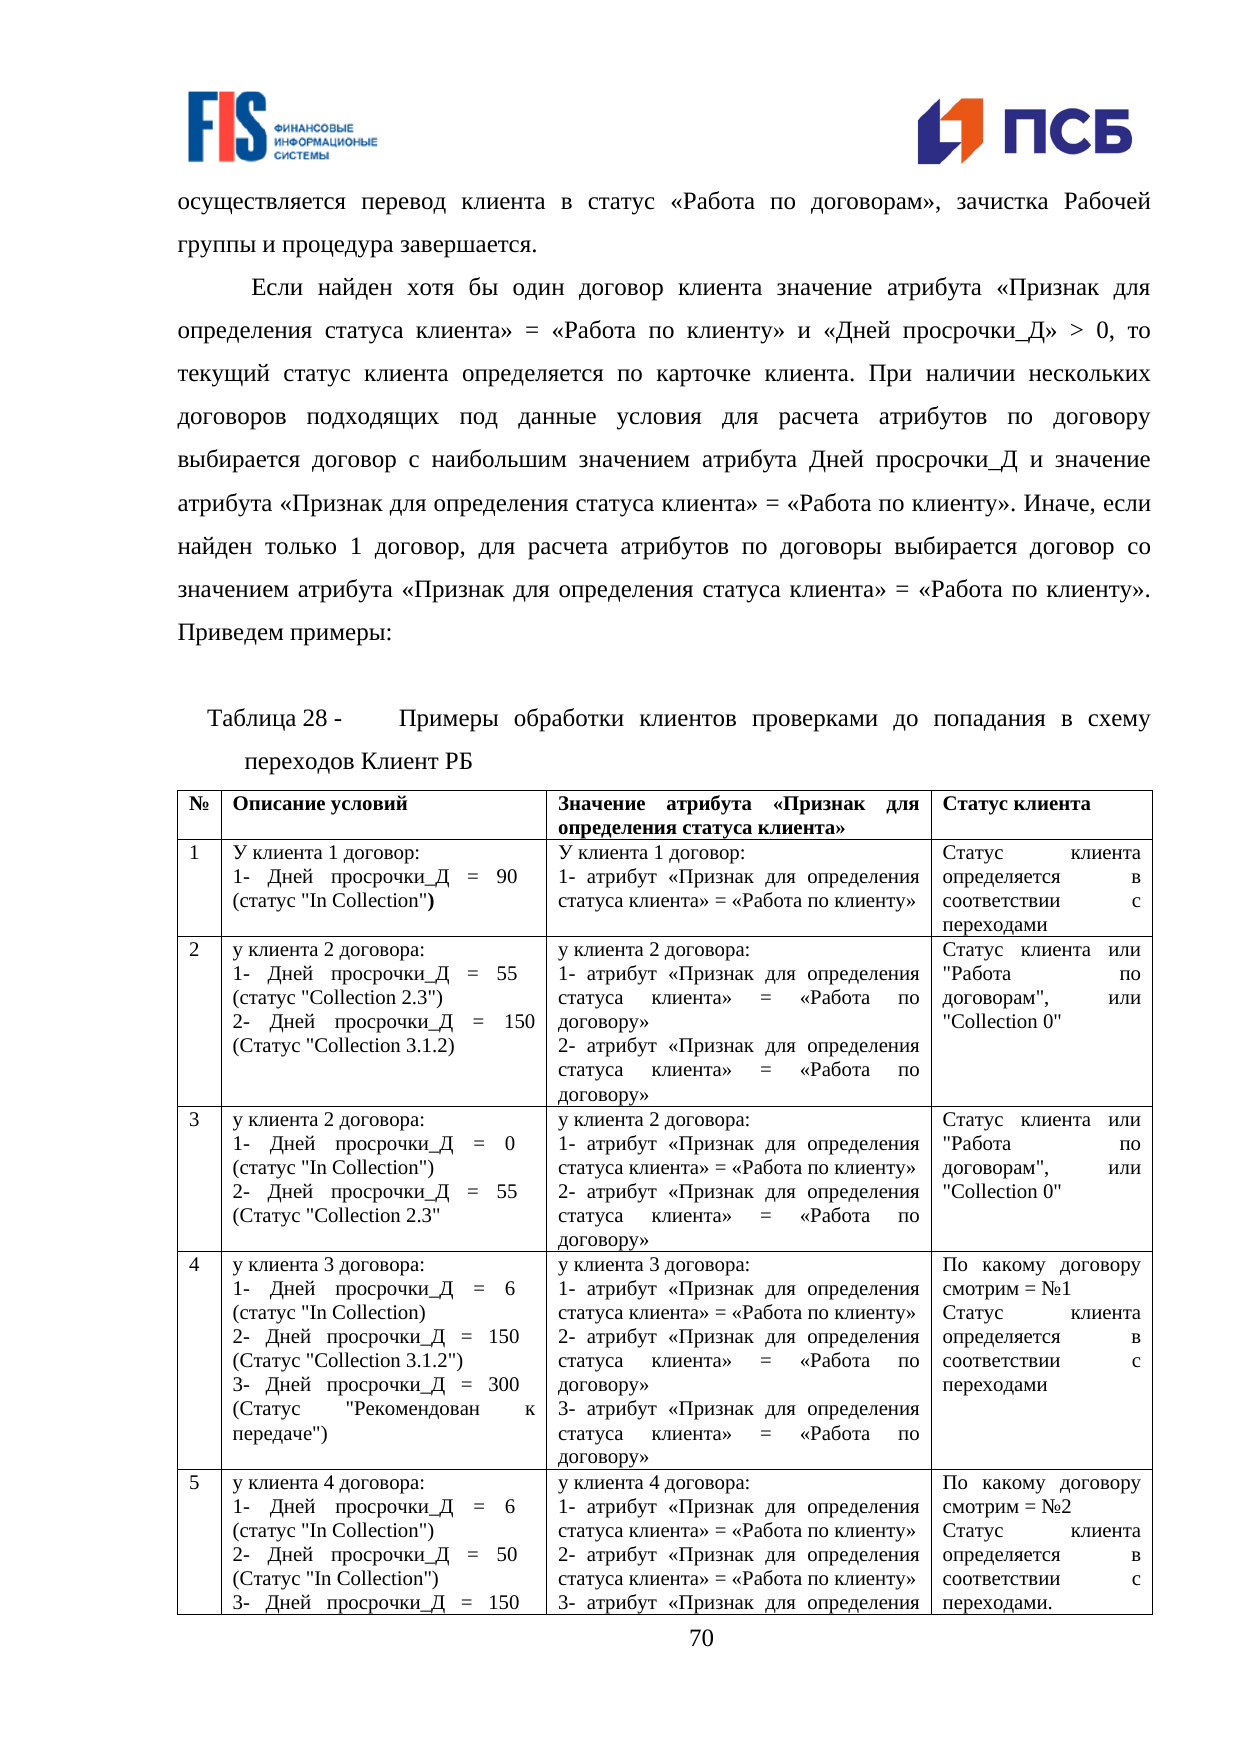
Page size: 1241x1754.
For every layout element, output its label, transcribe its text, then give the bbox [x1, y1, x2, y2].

table_cell У клиента 1 договор: 1- атрибут «Признак для определения статуса клиента» = «Работа по клиенту» [547, 840, 931, 936]
table_cell у клиента 2 договора: 1- атрибут «Признак для определения статуса клиента» = «Работа по клиенту» 2- атрибут «Признак для определения статуса клиента» = «Работа по договору» [547, 1107, 931, 1251]
table_cell Статус клиента или "Работа по договорам", или "Collection 0" [932, 1107, 1152, 1251]
table_header Значение атрибута «Признак для определения статуса клиента» [547, 791, 931, 839]
picture [177, 73, 383, 172]
table_header Описание условий [222, 791, 546, 839]
table_cell Статус клиента определяется в соответствии с переходами [932, 840, 1152, 936]
table_cell По какому договору смотрим = №2 Статус клиента определяется в соответствии с переходами. [932, 1470, 1152, 1614]
table_cell 4 [178, 1252, 221, 1468]
picture [909, 91, 1140, 172]
table_cell Статус клиента или "Работа по договорам", или "Collection 0" [932, 937, 1152, 1106]
table_cell у клиента 2 договора: 1- Дней просрочки_Д = 0 (статус "In Collection") 2- Дней просрочки_Д = 55 (Статус "Collection 2.3" [222, 1107, 546, 1251]
table_header Статус клиента [932, 791, 1152, 839]
text Если найден хотя бы один договор клиента значение атрибута «Признак для определения статуса клиента» = «Работа по клиенту» и «Дней просрочки_Д» > 0, то текущий статус клиента определяется по карточке клиента. При наличии нескольких договоров подходящих под данные условия для расчета атрибутов по договору выбирается договор с наибольшим значением атрибута Дней просрочки_Д и значение атрибута «Признак для определения статуса клиента» = «Работа по клиенту». Иначе, если найден только 1 договор, для расчета атрибутов по договоры выбирается договор со значением атрибута «Признак для определения статуса клиента» = «Работа по клиенту». Приведем примеры: [177, 272, 1152, 646]
table_cell у клиента 2 договора: 1- Дней просрочки_Д = 55 (статус "Collection 2.3") 2- Дней просрочки_Д = 150 (Статус "Collection 3.1.2) [222, 937, 546, 1106]
table_cell у клиента 3 договора: 1- атрибут «Признак для определения статуса клиента» = «Работа по клиенту» 2- атрибут «Признак для определения статуса клиента» = «Работа по договору» 3- атрибут «Признак для определения статуса клиента» = «Работа по договору» [547, 1252, 931, 1468]
table_cell у клиента 3 договора: 1- Дней просрочки_Д = 6 (статус "In Collection) 2- Дней просрочки_Д = 150 (Статус "Collection 3.1.2") 3- Дней просрочки_Д = 300 (Статус "Рекомендован к передаче") [222, 1252, 546, 1468]
table_cell 2 [178, 937, 221, 1106]
table_cell 5 [178, 1470, 221, 1614]
table_header № [178, 791, 221, 839]
table_cell 1 [178, 840, 221, 936]
table_cell У клиента 1 договор: 1- Дней просрочки_Д = 90 (статус "In Collection") [222, 840, 546, 936]
table_cell По какому договору смотрим = №1 Статус клиента определяется в соответствии с переходами [932, 1252, 1152, 1468]
table_cell у клиента 2 договора: 1- атрибут «Признак для определения статуса клиента» = «Работа по договору» 2- атрибут «Признак для определения статуса клиента» = «Работа по договору» [547, 937, 931, 1106]
table_cell 3 [178, 1107, 221, 1251]
subtitle Примеры обработки клиентов проверками до попадания в схему переходов Клиент РБ [207, 703, 1152, 775]
